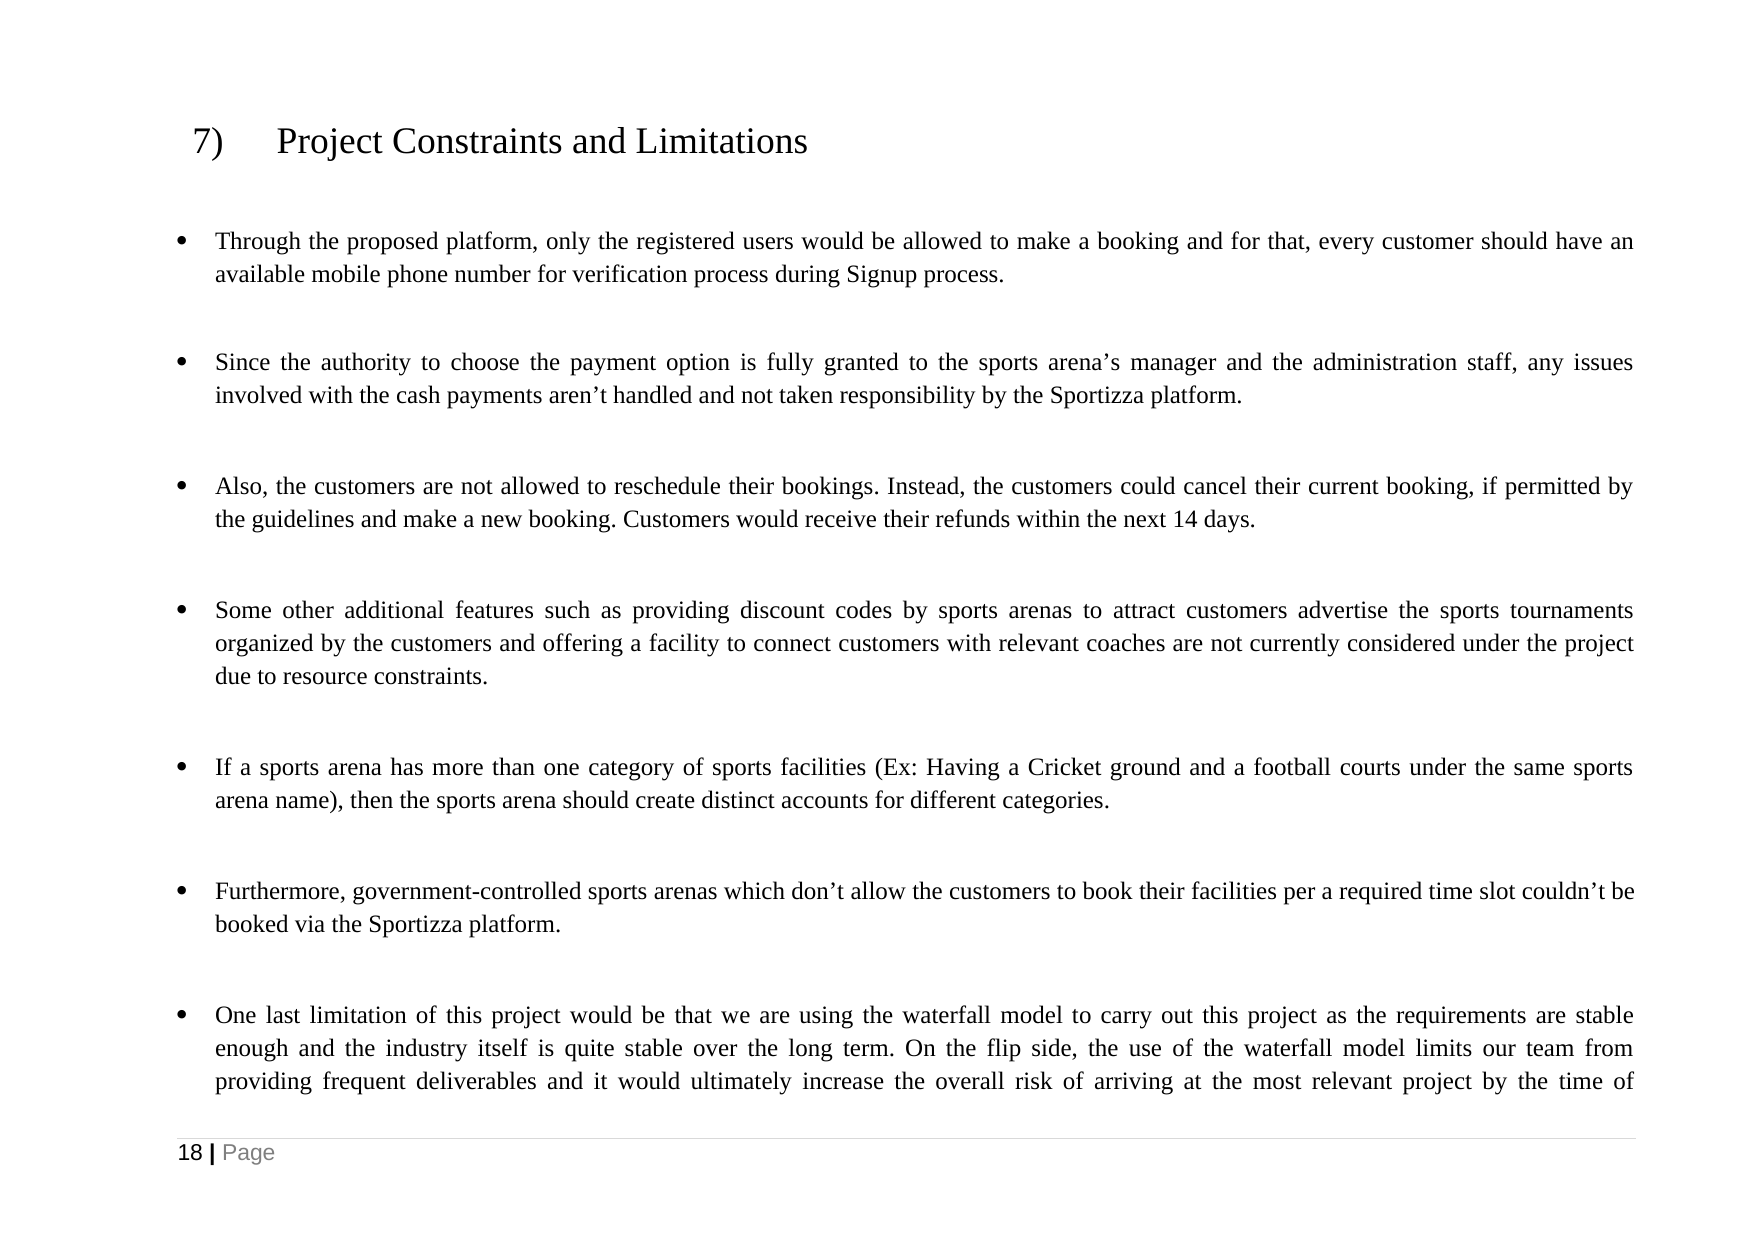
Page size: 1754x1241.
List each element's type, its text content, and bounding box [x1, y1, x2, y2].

subtitle Project Constraints and Limitations [192, 118, 1636, 161]
list If a sports arena has more than one category of sports facilities (Ex: Having a Cricket ground and a football courts under the same sports arena name), then the sports arena should create distinct accounts for different categories. [177, 752, 1636, 814]
list Also, the customers are not allowed to reschedule their bookings. Instead, the customers could cancel their current booking, if permitted by the guidelines and make a new booking. Customers would receive their refunds within the next 14 days. [177, 471, 1636, 533]
list Through the proposed platform, only the registered users would be allowed to make a booking and for that, every customer should have an available mobile phone number for verification process during Signup process. [177, 226, 1636, 287]
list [177, 1000, 1636, 1095]
list Some other additional features such as providing discount codes by sports arenas to attract customers advertise the sports tournaments organized by the customers and offering a facility to connect customers with relevant coaches are not currently considered under the project due to resource constraints. [177, 595, 1636, 690]
list Furthermore, government-controlled sports arenas which don’t allow the customers to book their facilities per a required time slot couldn’t be booked via the Sportizza platform. [177, 876, 1636, 938]
list Since the authority to choose the payment option is fully granted to the sports arena’s manager and the administration staff, any issues involved with the cash payments aren’t handled and not taken responsibility by the Sportizza platform. [177, 347, 1636, 409]
